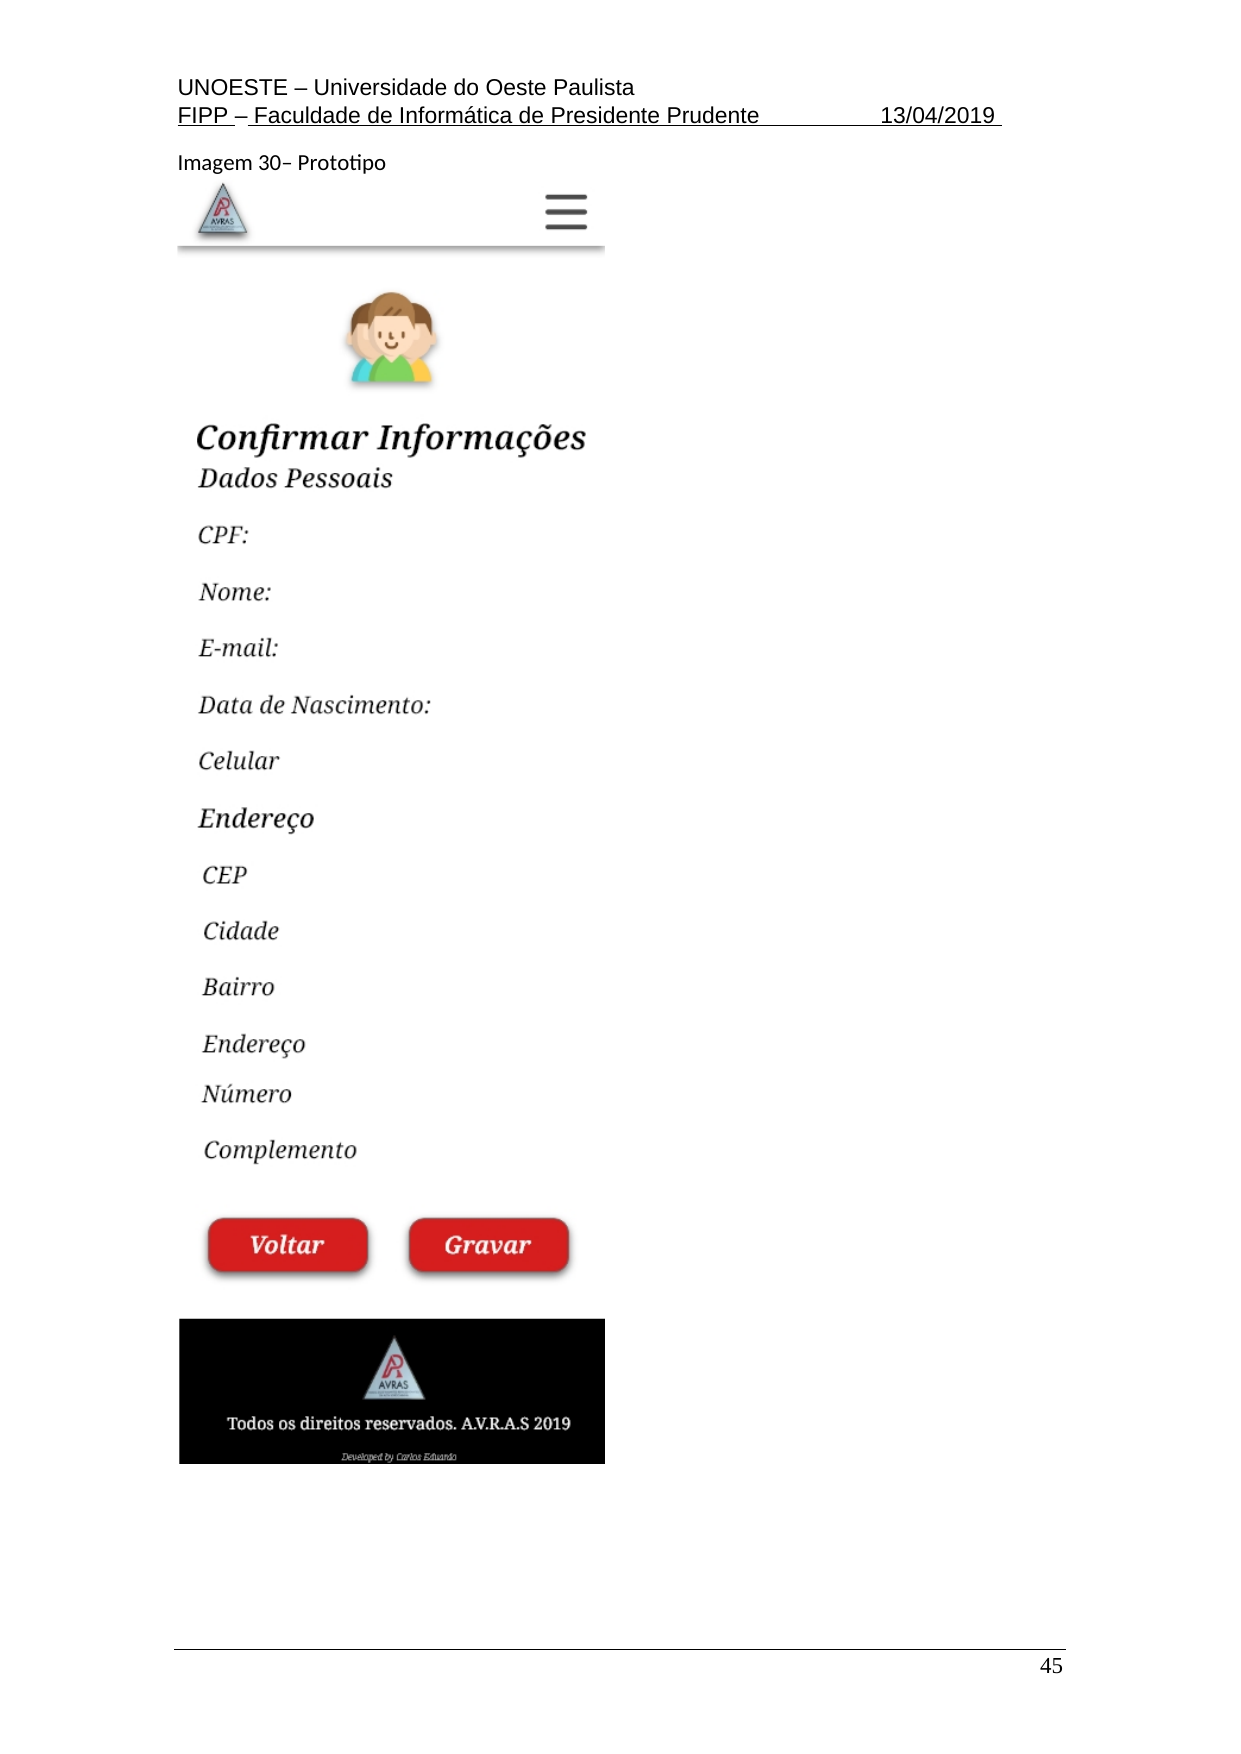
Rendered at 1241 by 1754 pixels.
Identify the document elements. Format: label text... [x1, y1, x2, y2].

text Imagem 30– Prototipo [177, 148, 1063, 176]
picture [177, 177, 605, 1464]
